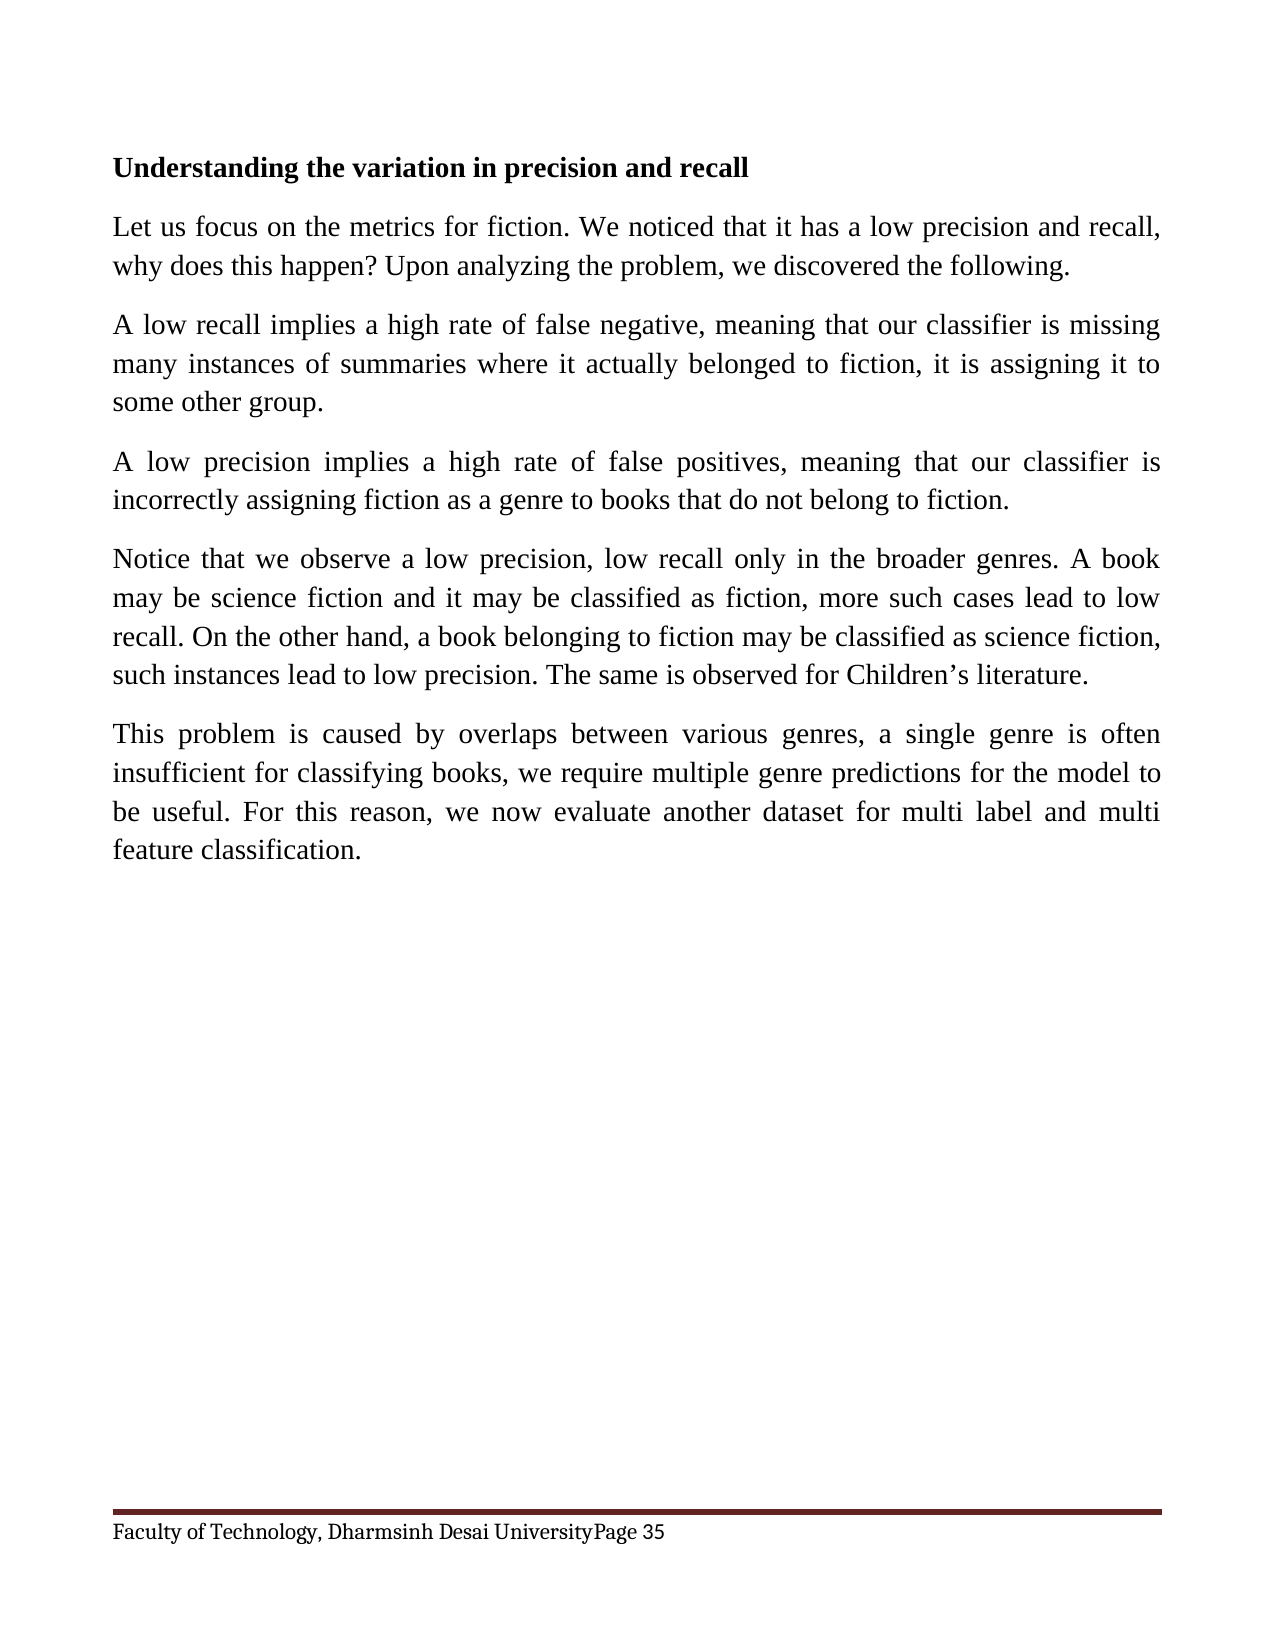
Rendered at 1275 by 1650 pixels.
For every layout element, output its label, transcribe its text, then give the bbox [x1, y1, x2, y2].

text A low recall implies a high rate of false negative, meaning that our classifier is missing many instances of summaries where it actually belonged to fiction, it is assigning it to some other group. [112, 307, 1162, 418]
text Notice that we observe a low precision, low recall only in the broader genres. A book may be science fiction and it may be classified as fiction, more such cases lead to low recall. On the other hand, a book belonging to fiction may be classified as science fiction, such instances lead to low precision. The same is observed for Children’s literature. [112, 542, 1162, 691]
text Understanding the variation in precision and recall [112, 150, 1162, 183]
text Let us focus on the metrics for fiction. We noticed that it has a low precision and recall, why does this happen? Upon analyzing the problem, we discovered the following. [112, 209, 1162, 281]
text A low precision implies a high rate of false positives, meaning that our classifier is incorrectly assigning fiction as a genre to books that do not belong to fiction. [112, 444, 1162, 516]
text This problem is caused by overlaps between various genres, a single genre is often insufficient for classifying books, we require multiple genre predictions for the model to be useful. For this reason, we now evaluate another dataset for multi label and multi feature classification. [112, 717, 1162, 866]
